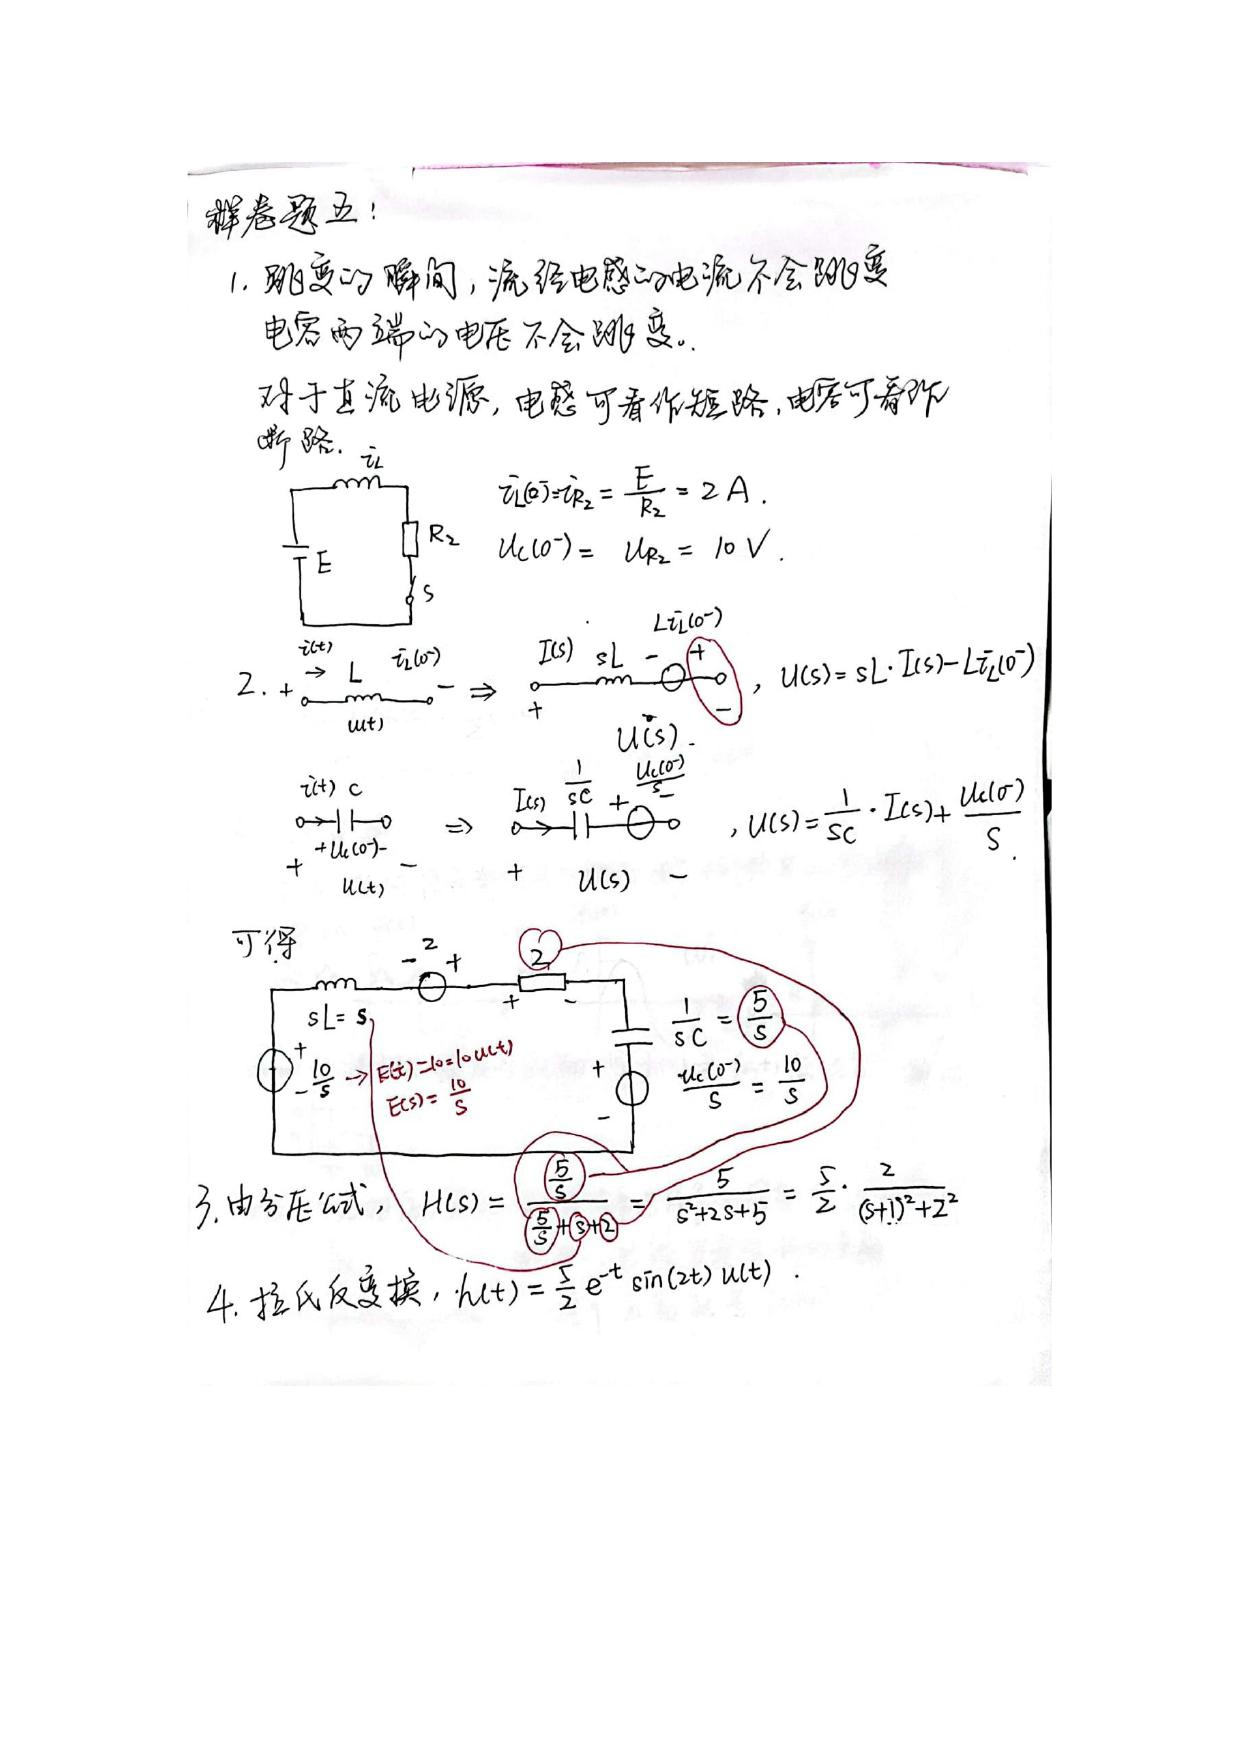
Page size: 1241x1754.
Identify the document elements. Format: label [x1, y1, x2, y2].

picture [187, 162, 1052, 1386]
